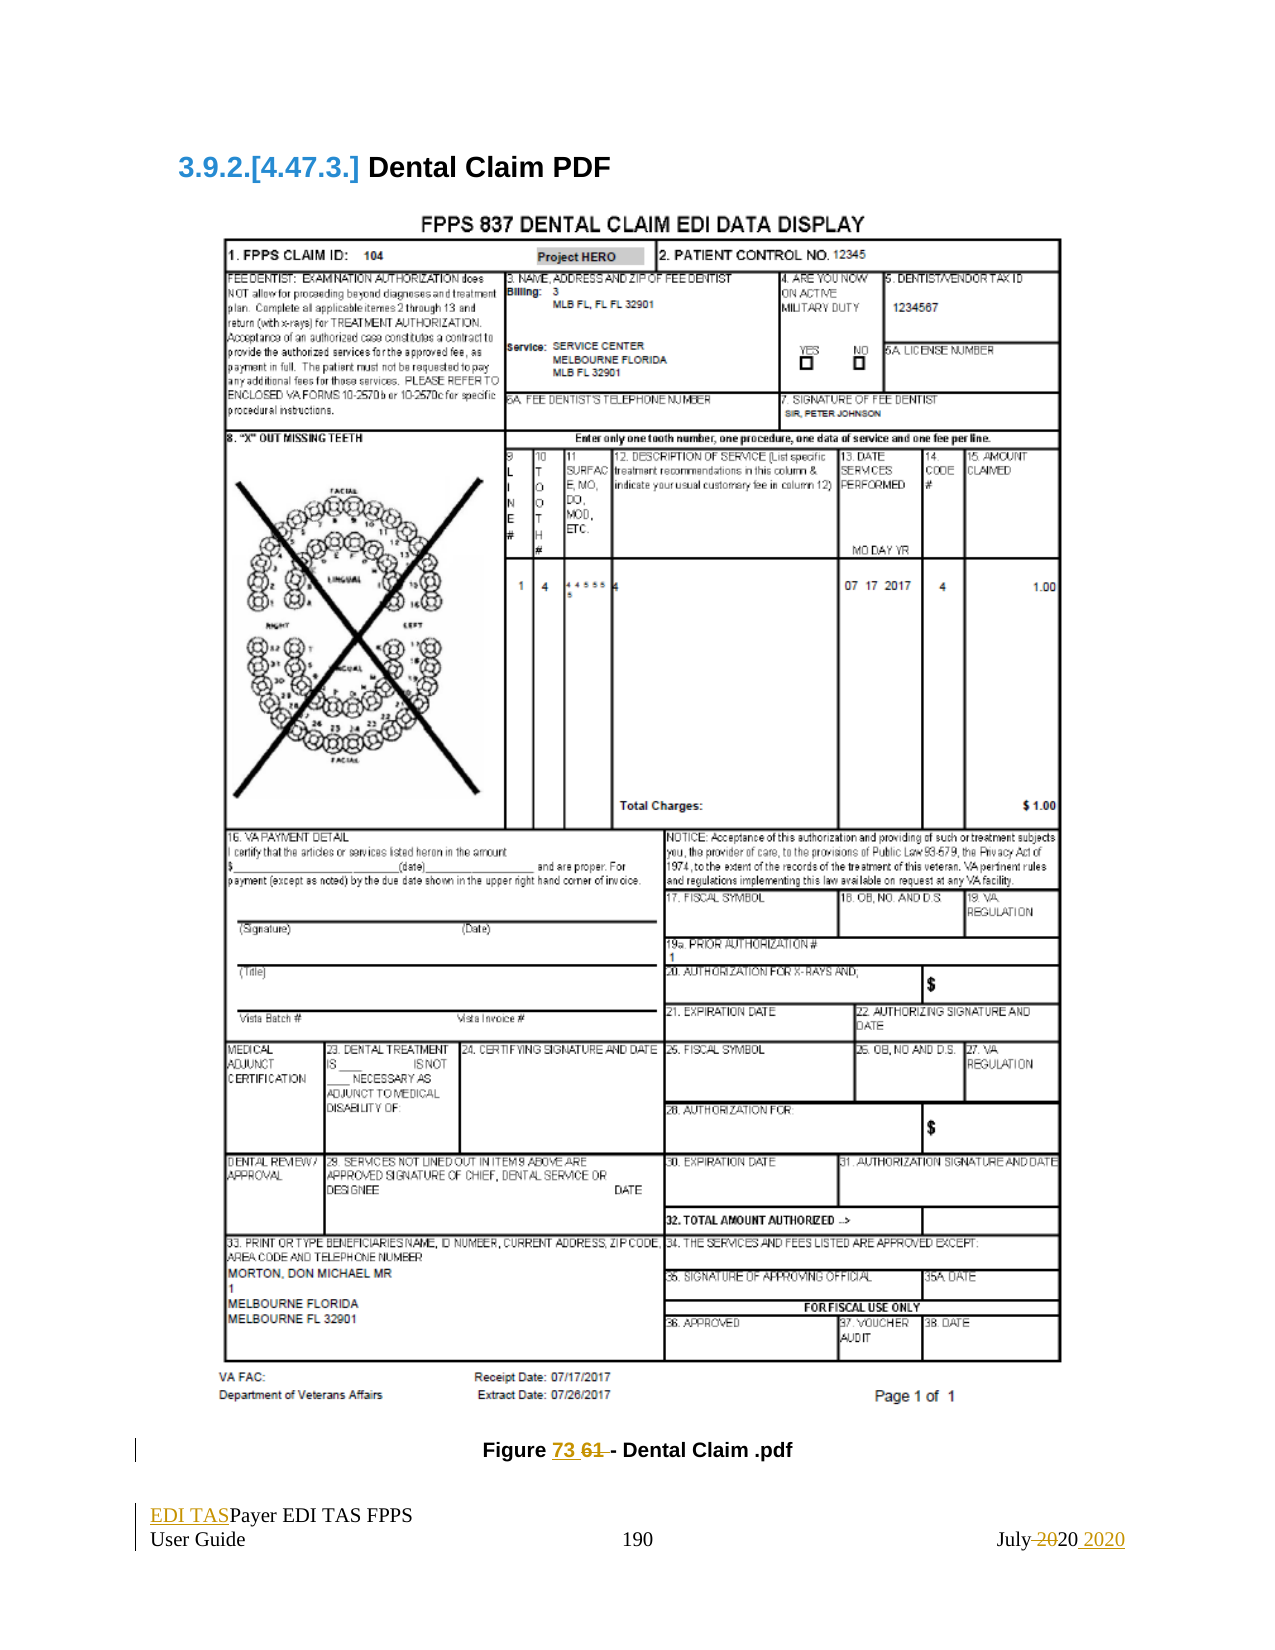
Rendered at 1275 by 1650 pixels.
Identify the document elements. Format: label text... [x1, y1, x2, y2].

picture [197, 208, 1078, 1414]
subtitle Dental Claim PDF [178, 150, 1125, 183]
text Figure - Dental Claim .pdf [150, 1438, 1125, 1462]
